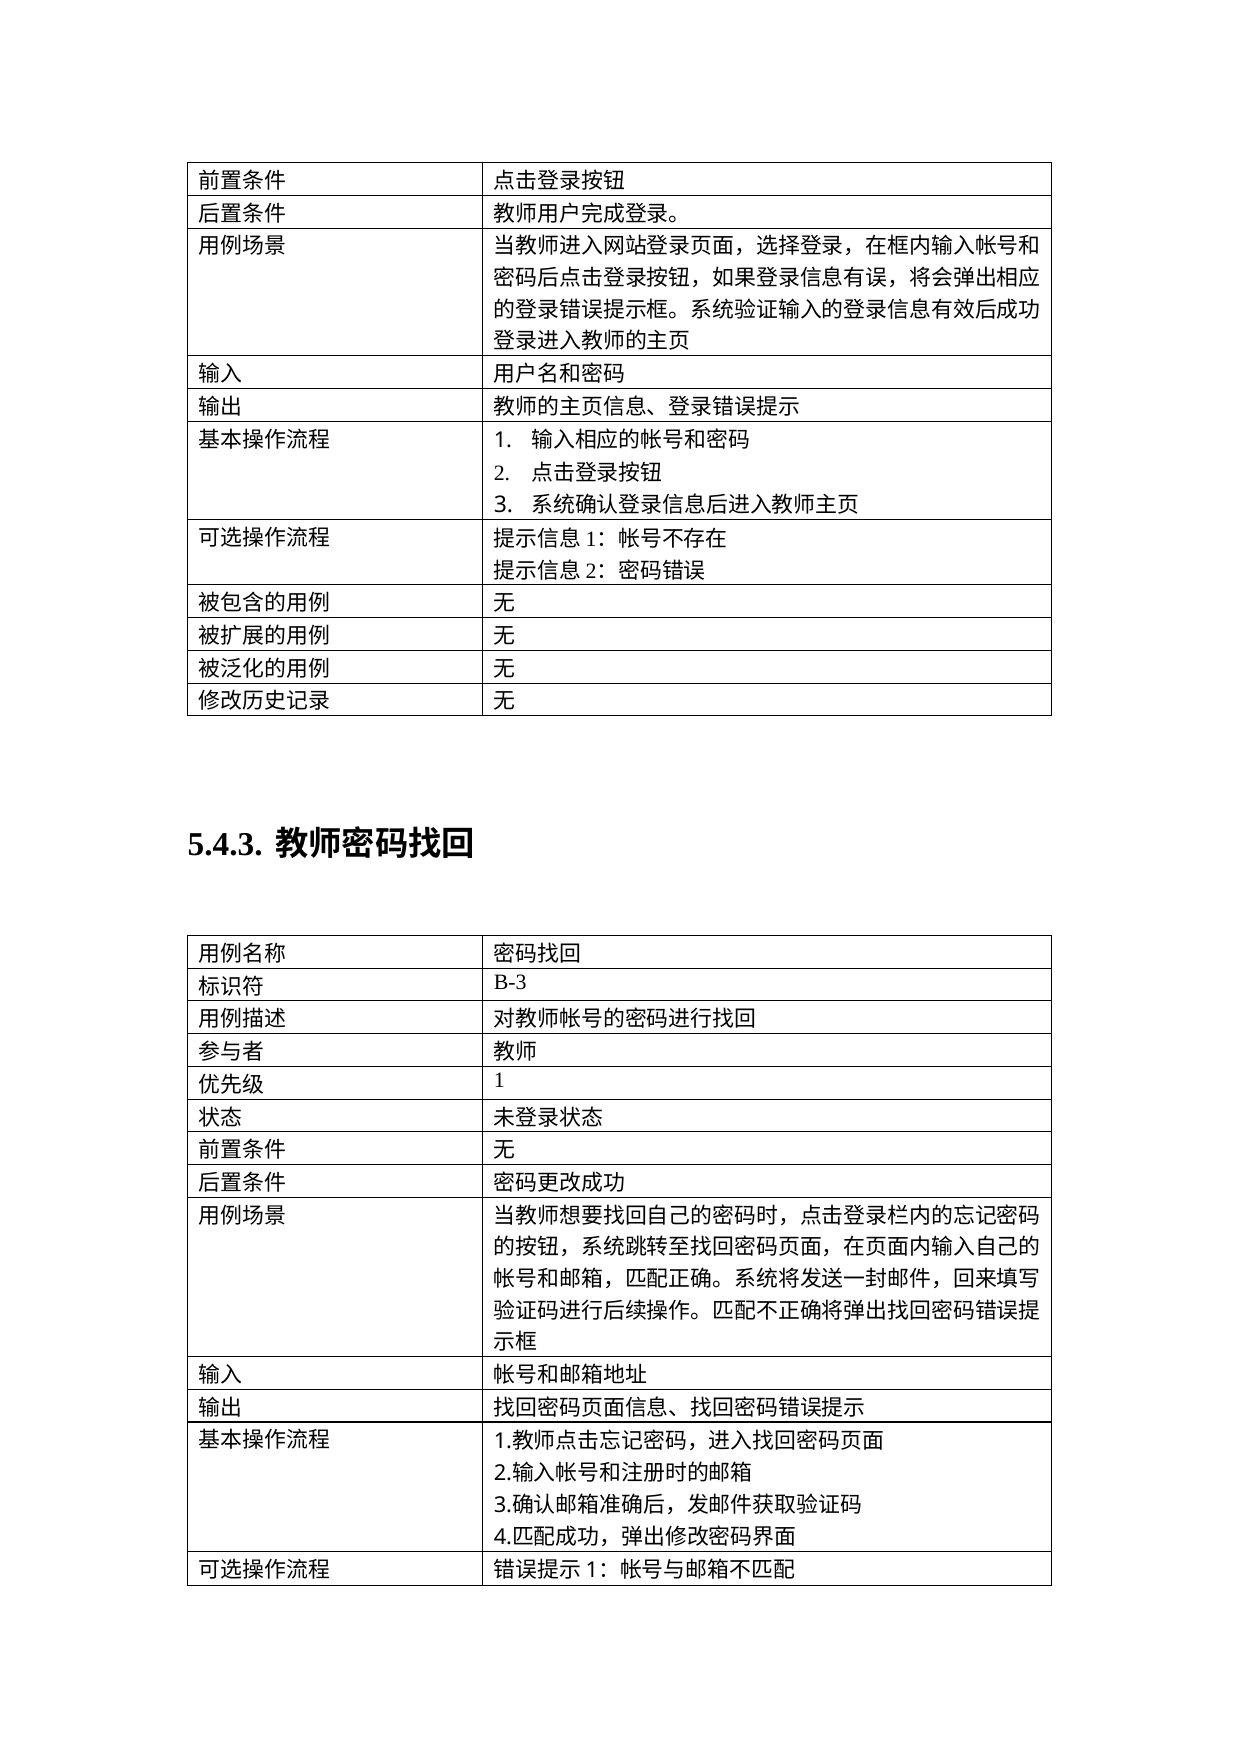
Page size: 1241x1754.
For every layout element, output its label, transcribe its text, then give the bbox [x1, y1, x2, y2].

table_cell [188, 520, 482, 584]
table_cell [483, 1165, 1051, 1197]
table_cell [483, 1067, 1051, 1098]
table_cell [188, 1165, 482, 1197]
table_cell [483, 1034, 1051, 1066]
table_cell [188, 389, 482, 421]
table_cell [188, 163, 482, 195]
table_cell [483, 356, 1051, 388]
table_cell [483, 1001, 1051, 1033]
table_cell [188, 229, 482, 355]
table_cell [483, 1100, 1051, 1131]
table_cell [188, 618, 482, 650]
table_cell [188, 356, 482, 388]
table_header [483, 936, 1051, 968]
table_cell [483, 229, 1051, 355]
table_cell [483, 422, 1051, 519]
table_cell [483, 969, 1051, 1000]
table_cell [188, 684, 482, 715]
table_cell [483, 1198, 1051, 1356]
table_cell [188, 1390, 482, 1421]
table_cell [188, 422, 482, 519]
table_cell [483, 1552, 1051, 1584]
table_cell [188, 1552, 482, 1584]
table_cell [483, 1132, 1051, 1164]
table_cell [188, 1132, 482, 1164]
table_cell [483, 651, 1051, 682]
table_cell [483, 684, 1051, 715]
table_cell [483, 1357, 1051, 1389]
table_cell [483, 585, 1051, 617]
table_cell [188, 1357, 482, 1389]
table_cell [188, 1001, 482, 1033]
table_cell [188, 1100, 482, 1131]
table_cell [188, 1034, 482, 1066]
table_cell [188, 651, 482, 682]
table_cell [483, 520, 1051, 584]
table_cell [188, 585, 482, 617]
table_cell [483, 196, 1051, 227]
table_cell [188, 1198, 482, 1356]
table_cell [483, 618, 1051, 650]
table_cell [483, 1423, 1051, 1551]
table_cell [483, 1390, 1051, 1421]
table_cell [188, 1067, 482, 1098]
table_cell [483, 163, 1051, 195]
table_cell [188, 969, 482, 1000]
subtitle 教师密码找回 [187, 808, 1053, 873]
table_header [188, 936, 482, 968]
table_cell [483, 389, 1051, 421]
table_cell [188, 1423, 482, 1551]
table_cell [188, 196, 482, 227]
